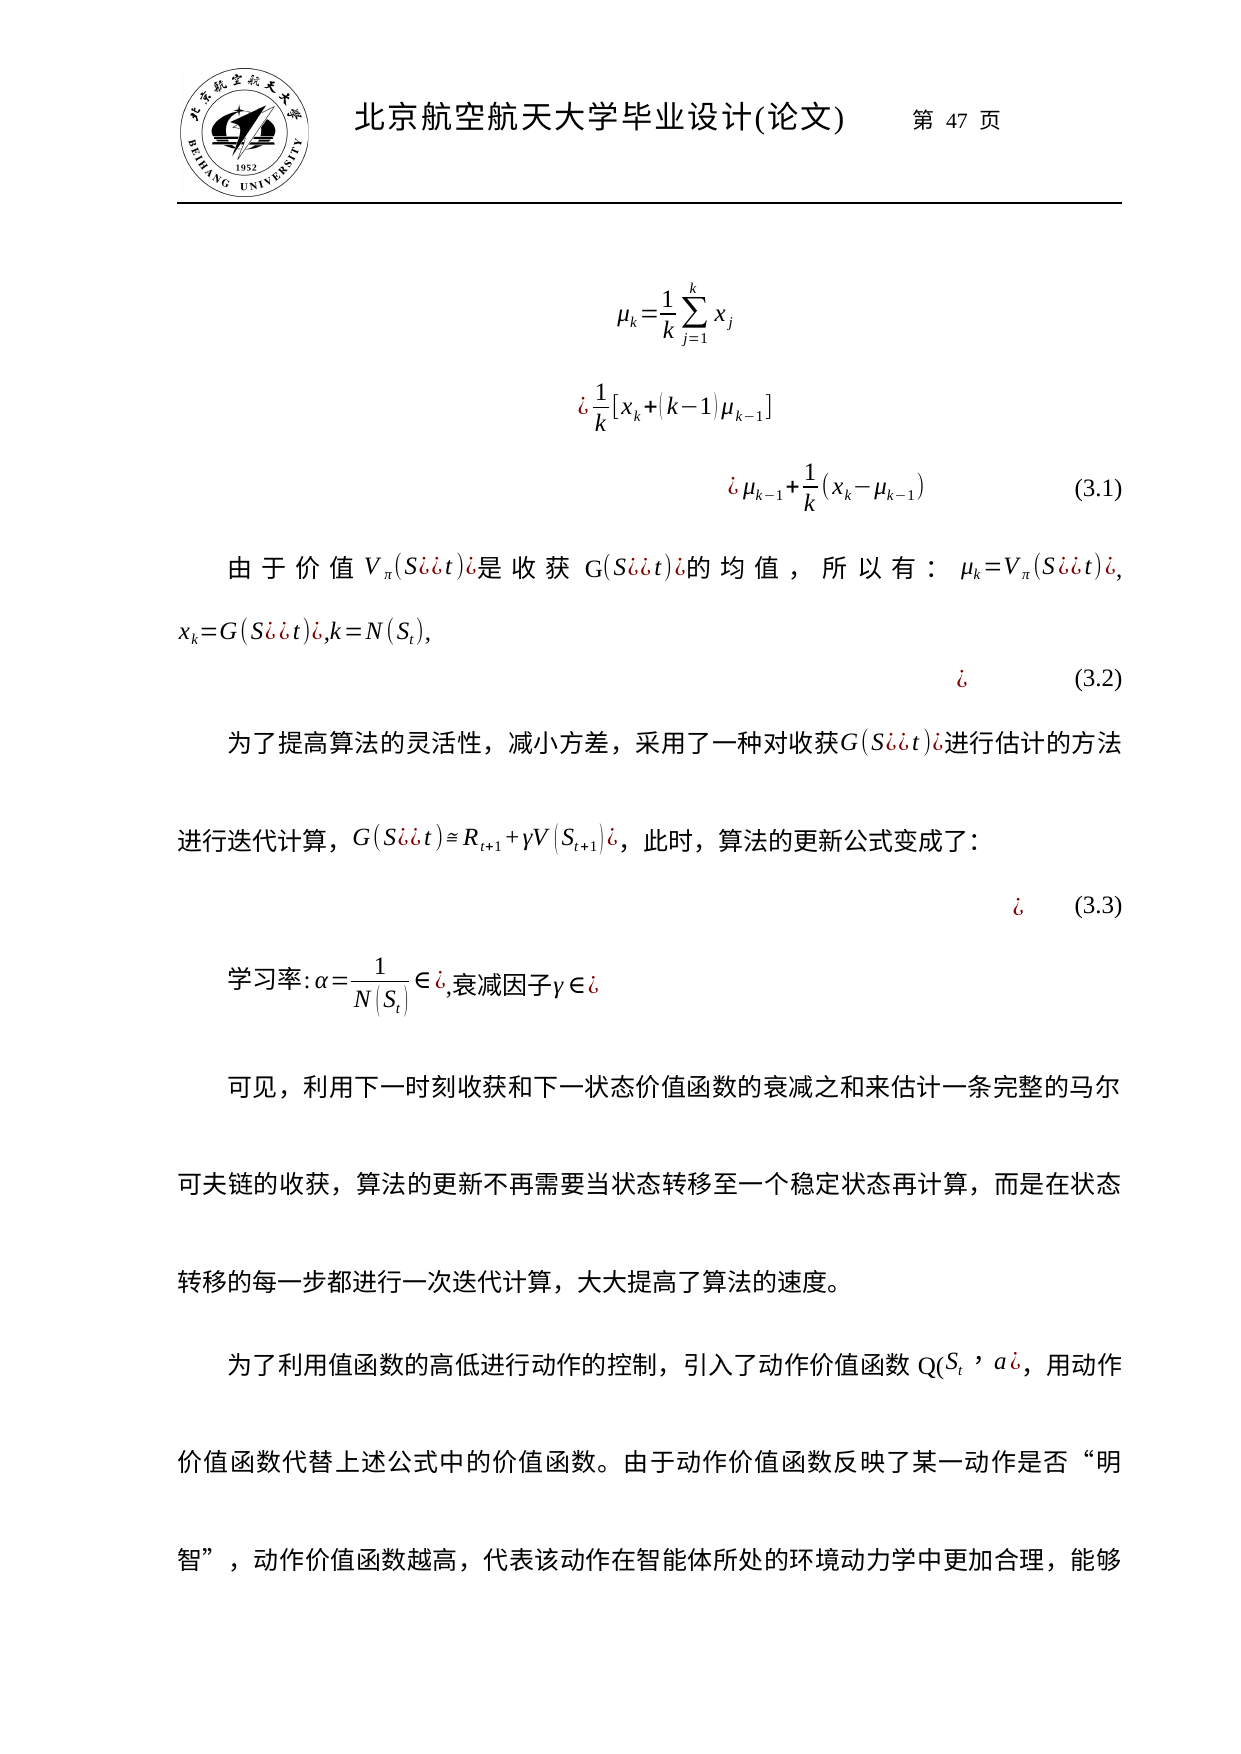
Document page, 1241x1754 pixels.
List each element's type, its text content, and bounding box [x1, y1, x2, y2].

text ,衰减因子 [177, 937, 1122, 1034]
text 由于价值是收获G的均值，所以有：,,, [177, 534, 1122, 648]
text (3.2) [177, 663, 1122, 695]
picture [180, 68, 309, 197]
text 可见，利用下一时刻收获和下一状态价值函数的衰减之和来估计一条完整的马尔可夫链的收获，算法的更新不再需要当状态转移至一个稳定状态再计算，而是在状态转移的每一步都进行一次迭代计算，大大提高了算法的速度。 [177, 1053, 1122, 1313]
text 为了提高算法的灵活性，减小方差，采用了一种对收获进行估计的方法进行迭代计算，，此时，算法的更新公式变成了： [177, 709, 1122, 872]
text (3.3) [177, 890, 1122, 923]
text (3.1) [177, 455, 1122, 520]
